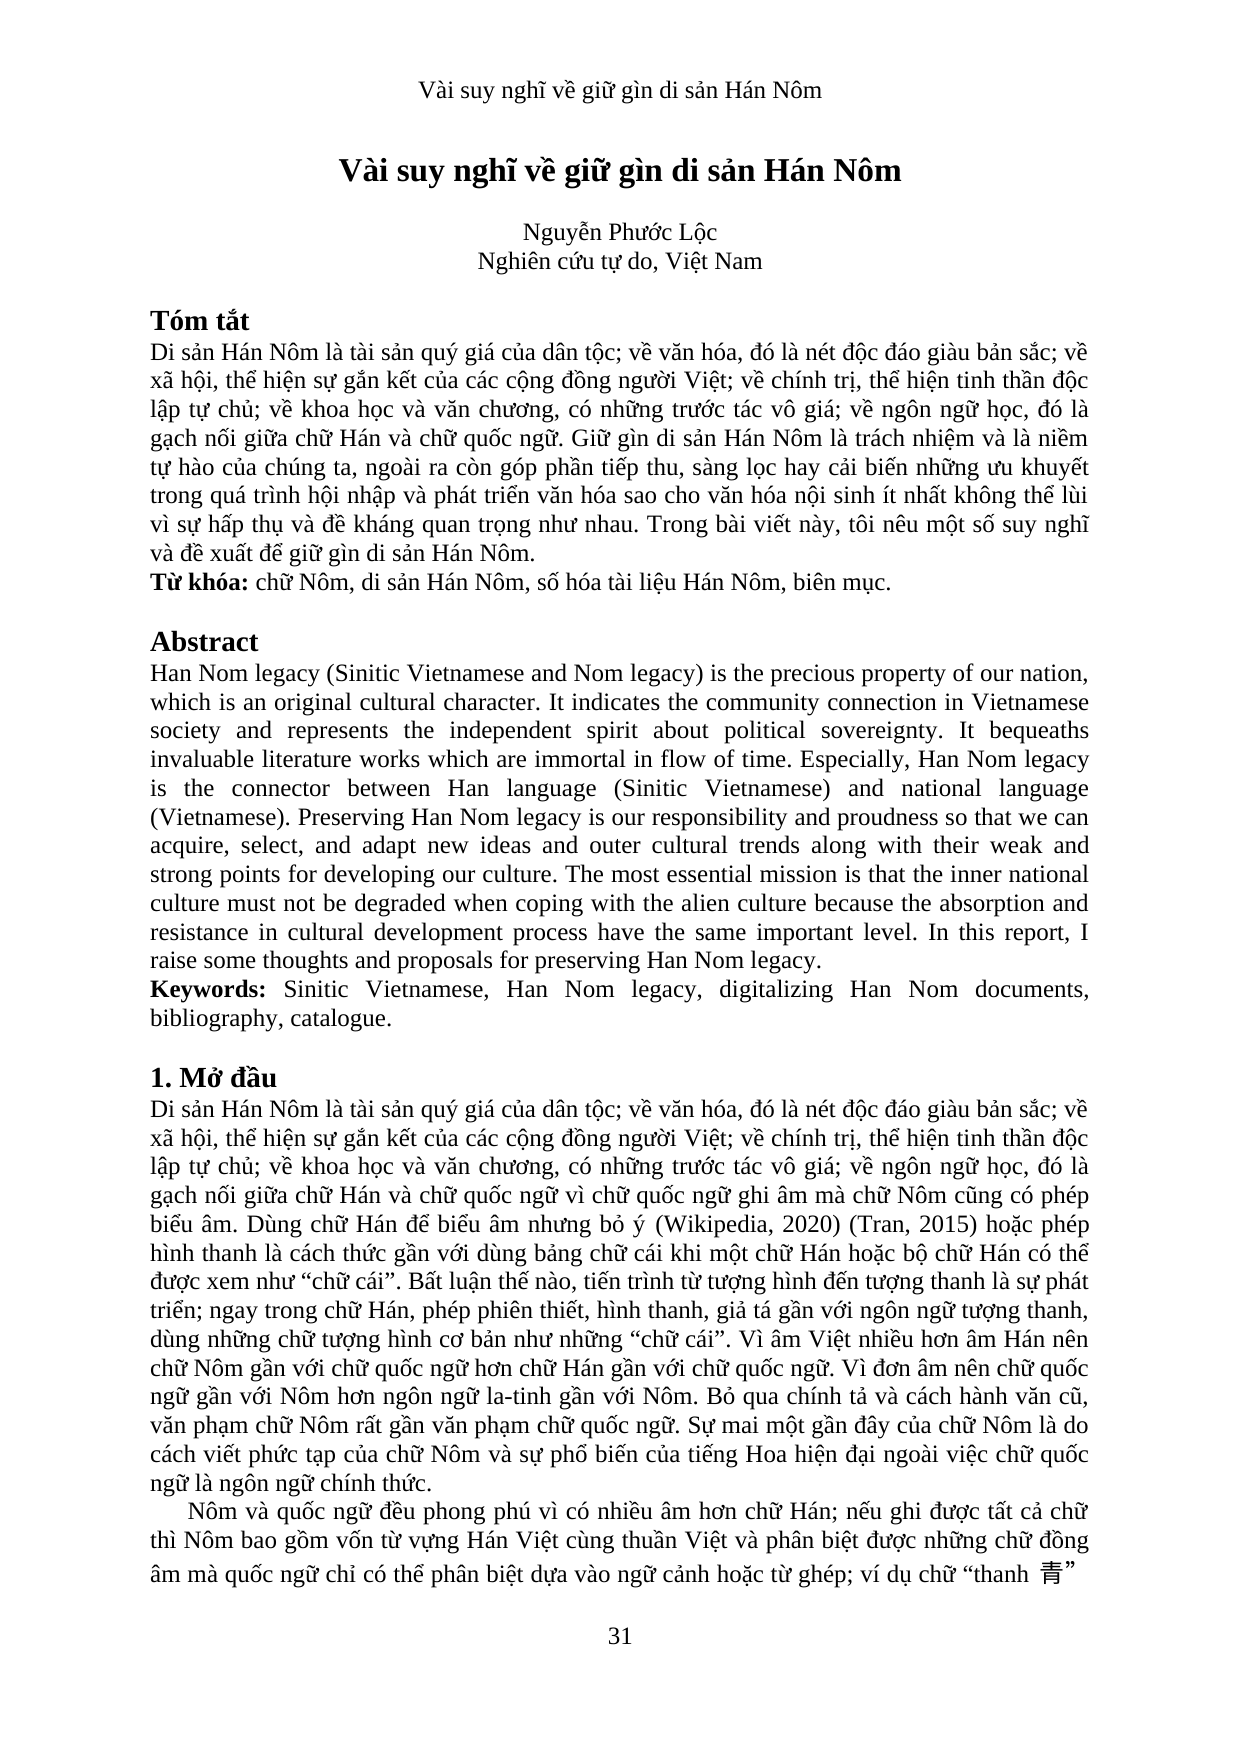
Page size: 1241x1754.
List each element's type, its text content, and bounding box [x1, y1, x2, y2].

text Tóm tắt [150, 303, 1090, 337]
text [150, 1496, 1090, 1590]
subtitle Vài suy nghĩ về giữ gìn di sản Hán Nôm [150, 150, 1090, 188]
text Nghiên cứu tự do, Việt Nam [150, 246, 1090, 274]
text Di sản Hán Nôm là tài sản quý giá của dân tộc; về văn hóa, đó là nét độc đáo giàu bản sắc; về xã hội, thể hiện sự gắn kết của các cộng đồng người Việt; về chính trị, thể hiện tinh thần độc lập tự chủ; về khoa học và văn chương, có những trước tác vô giá; về ngôn ngữ học, đó là gạch nối giữa chữ Hán và chữ quốc ngữ. Giữ gìn di sản Hán Nôm là trách nhiệm và là niềm tự hào của chúng ta, ngoài ra còn góp phần tiếp thu, sàng lọc hay cải biến những ưu khuyết trong quá trình hội nhập và phát triển văn hóa sao cho văn hóa nội sinh ít nhất không thể lùi vì sự hấp thụ và đề kháng quan trọng như nhau. Trong bài viết này, tôi nêu một số suy nghĩ và đề xuất để giữ gìn di sản Hán Nôm. [150, 337, 1090, 567]
text 1. Mở đầu [150, 1060, 1090, 1094]
text Han Nom legacy (Sinitic Vietnamese and Nom legacy) is the precious property of our nation, which is an original cultural character. It indicates the community connection in Vietnamese society and represents the independent spirit about political sovereignty. It bequeaths invaluable literature works which are immortal in flow of time. Especially, Han Nom legacy is the connector between Han language (Sinitic Vietnamese) and national language (Vietnamese). Preserving Han Nom legacy is our responsibility and proudness so that we can acquire, select, and adapt new ideas and outer cultural trends along with their weak and strong points for developing our culture. The most essential mission is that the inner national culture must not be degraded when coping with the alien culture because the absorption and resistance in cultural development process have the same important level. In this report, I raise some thoughts and proposals for preserving Han Nom legacy. [150, 658, 1090, 974]
text Di sản Hán Nôm là tài sản quý giá của dân tộc; về văn hóa, đó là nét độc đáo giàu bản sắc; về xã hội, thể hiện sự gắn kết của các cộng đồng người Việt; về chính trị, thể hiện tinh thần độc lập tự chủ; về khoa học và văn chương, có những trước tác vô giá; về ngôn ngữ học, đó là gạch nối giữa chữ Hán và chữ quốc ngữ vì chữ quốc ngữ ghi âm mà chữ Nôm cũng có phép biểu âm. Dùng chữ Hán để biểu âm nhưng bỏ ý hoặc phép hình thanh là cách thức gần với dùng bảng chữ cái khi một chữ Hán hoặc bộ chữ Hán có thể được xem như “chữ cái”. Bất luận thế nào, tiến trình từ tượng hình đến tượng thanh là sự phát triển; ngay trong chữ Hán, phép phiên thiết, hình thanh, giả tá gần với ngôn ngữ tượng thanh, dùng những chữ tượng hình cơ bản như những “chữ cái”. Vì âm Việt nhiều hơn âm Hán nên chữ Nôm gần với chữ quốc ngữ hơn chữ Hán gần với chữ quốc ngữ. Vì đơn âm nên chữ quốc ngữ gần với Nôm hơn ngôn ngữ la-tinh gần với Nôm. Bỏ qua chính tả và cách hành văn cũ, văn phạm chữ Nôm rất gần văn phạm chữ quốc ngữ. Sự mai một gần đây của chữ Nôm là do cách viết phức tạp của chữ Nôm và sự phổ biến của tiếng Hoa hiện đại ngoài việc chữ quốc ngữ là ngôn ngữ chính thức. [150, 1094, 1090, 1496]
text Nguyễn Phước Lộc [150, 217, 1090, 246]
text Từ khóa: chữ Nôm, di sản Hán Nôm, số hóa tài liệu Hán Nôm, biên mục. [150, 567, 1090, 596]
text Abstract [150, 624, 1090, 658]
text Keywords: Sinitic Vietnamese, Han Nom legacy, digitalizing Han Nom documents, bibliography, catalogue. [150, 974, 1090, 1032]
